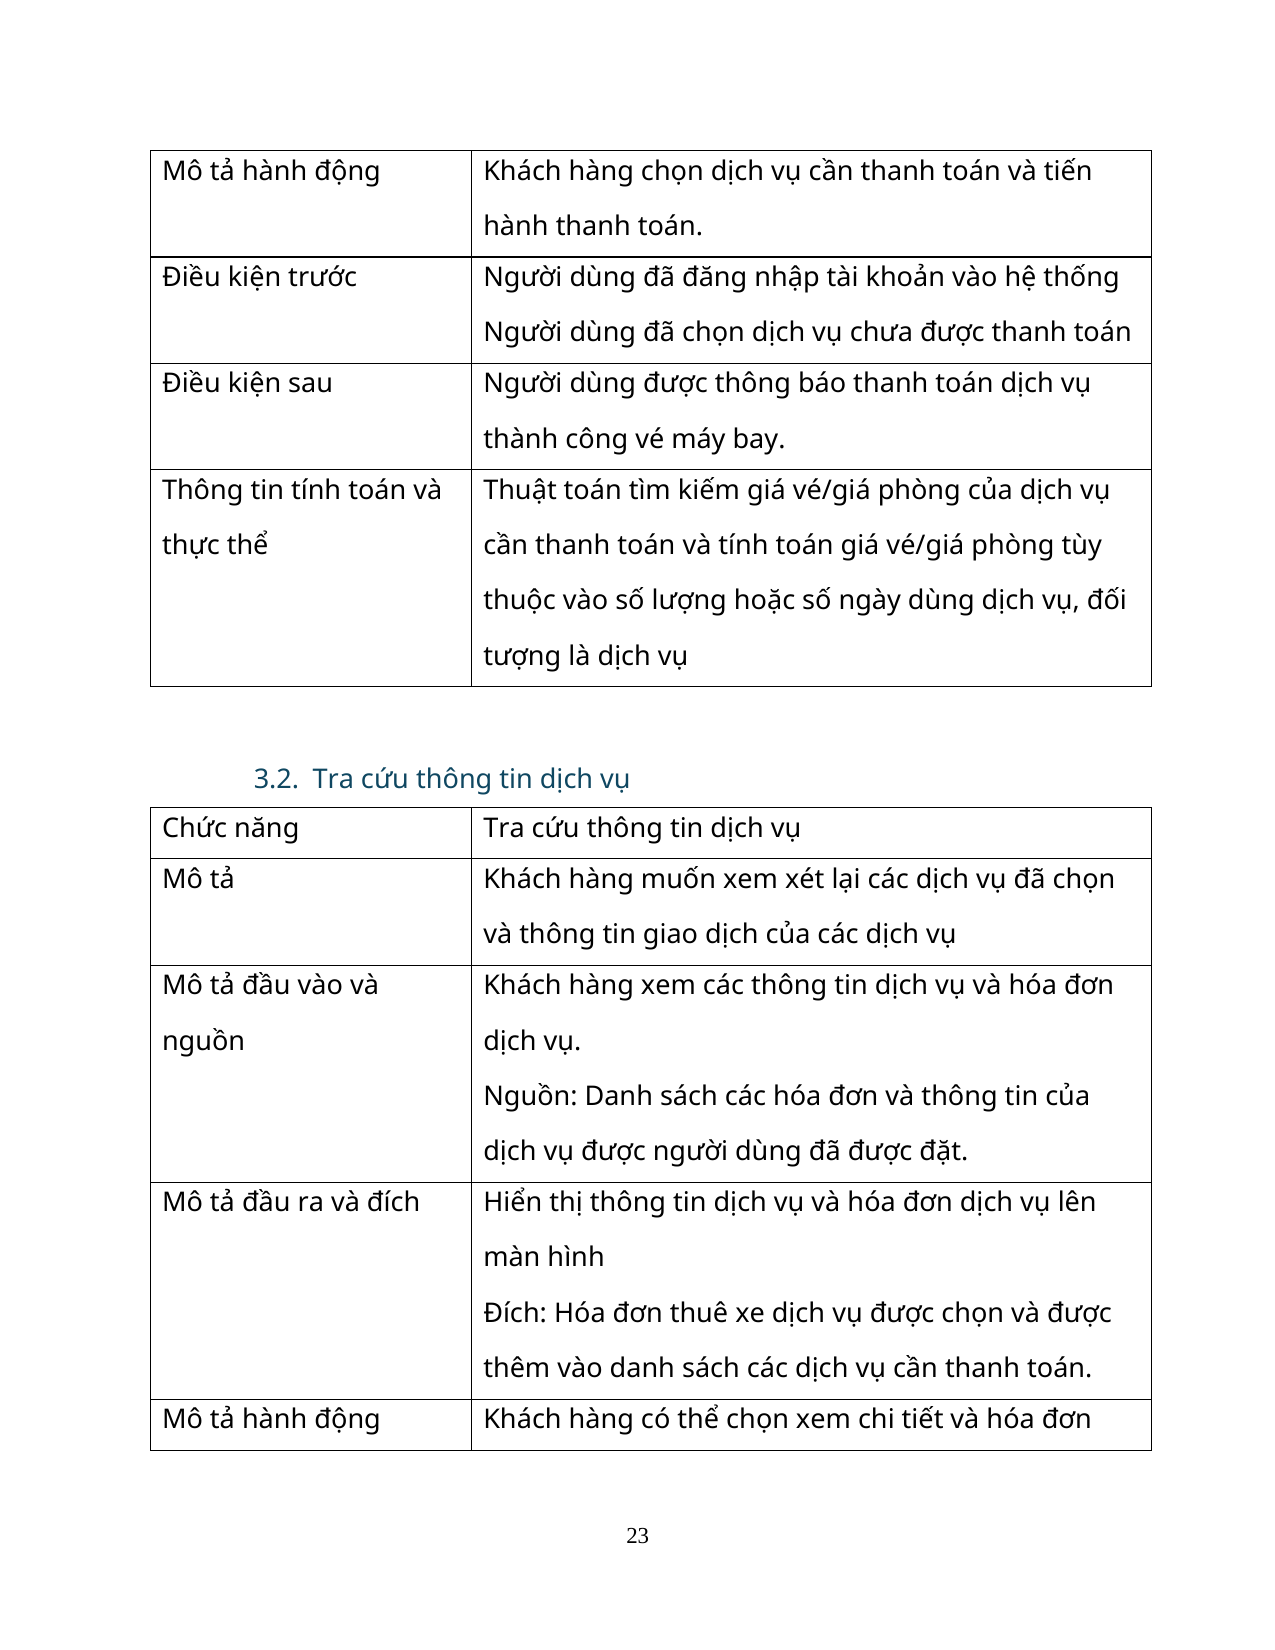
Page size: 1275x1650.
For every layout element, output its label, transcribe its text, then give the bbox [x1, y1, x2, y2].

table_cell Điều kiện trước [151, 258, 471, 363]
table_header Chức năng [151, 808, 471, 858]
table_cell Mô tả hành động [151, 151, 471, 256]
table_cell Điều kiện sau [151, 364, 471, 469]
table_cell Mô tả [151, 859, 471, 964]
table_cell Thông tin tính toán và thực thể [151, 470, 471, 686]
table_cell Người dùng đã đăng nhập tài khoản vào hệ thống Người dùng đã chọn dịch vụ chưa được thanh toán [472, 258, 1151, 363]
table_cell Người dùng được thông báo thanh toán dịch vụ thành công vé máy bay. [472, 364, 1151, 469]
table_cell Khách hàng xem các thông tin dịch vụ và hóa đơn dịch vụ. Nguồn: Danh sách các hóa đơn và thông tin của dịch vụ được người dùng đã được đặt. [472, 966, 1151, 1182]
table_cell Mô tả hành động [151, 1400, 471, 1449]
subtitle Tra cứu thông tin dịch vụ [253, 759, 1125, 796]
table_cell Mô tả đầu vào và nguồn [151, 966, 471, 1182]
table_header Tra cứu thông tin dịch vụ [472, 808, 1151, 858]
table_cell Thuật toán tìm kiếm giá vé/giá phòng của dịch vụ cần thanh toán và tính toán giá vé/giá phòng tùy thuộc vào số lượng hoặc số ngày dùng dịch vụ, đối tượng là dịch vụ [472, 470, 1151, 686]
table_cell Mô tả đầu ra và đích [151, 1183, 471, 1398]
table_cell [472, 1400, 1151, 1449]
table_cell Khách hàng chọn dịch vụ cần thanh toán và tiến hành thanh toán. [472, 151, 1151, 256]
table_cell Khách hàng muốn xem xét lại các dịch vụ đã chọn và thông tin giao dịch của các dịch vụ [472, 859, 1151, 964]
table_cell Hiển thị thông tin dịch vụ và hóa đơn dịch vụ lên màn hình Đích: Hóa đơn thuê xe dịch vụ được chọn và được thêm vào danh sách các dịch vụ cần thanh toán. [472, 1183, 1151, 1398]
